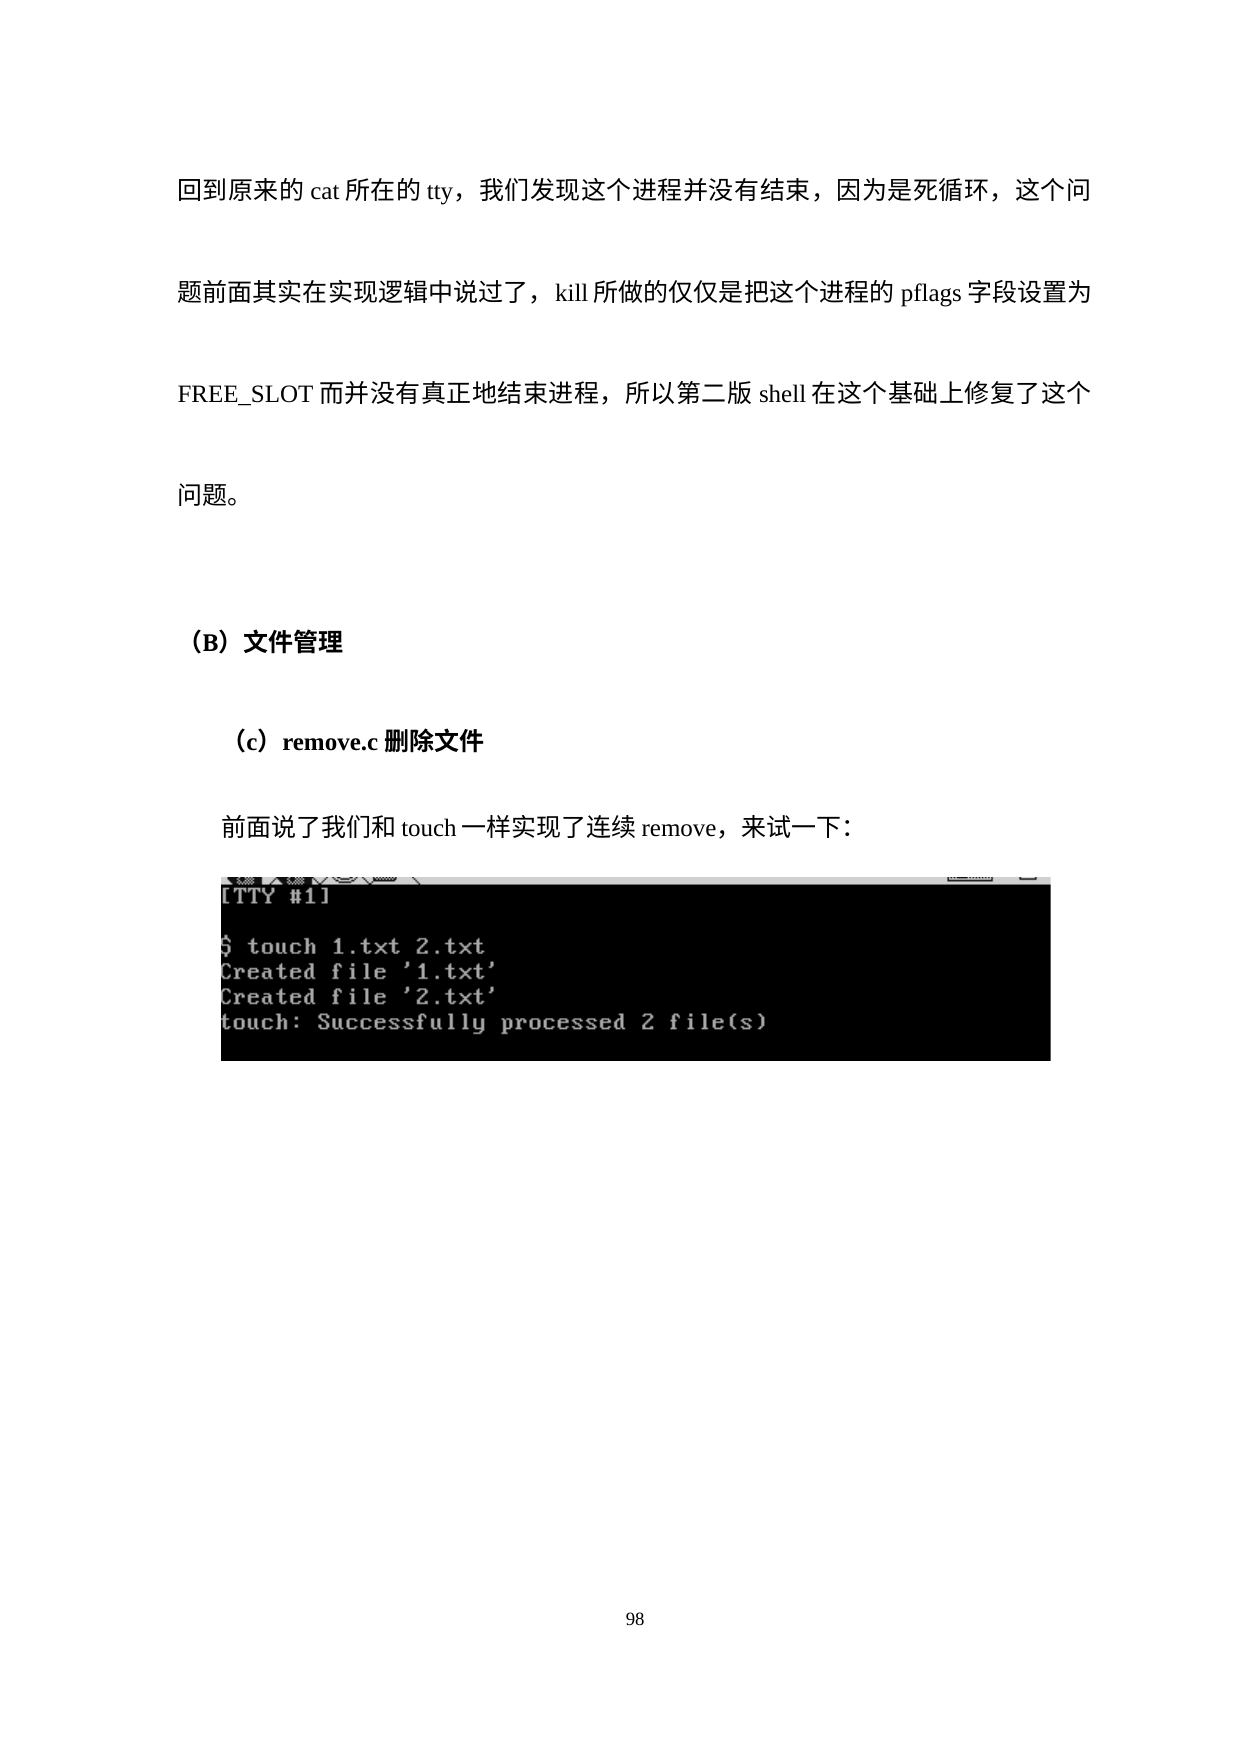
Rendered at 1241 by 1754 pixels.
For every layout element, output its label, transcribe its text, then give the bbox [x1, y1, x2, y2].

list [177, 154, 1093, 528]
picture [221, 877, 1051, 1061]
subtitle （B）文件管理 [177, 607, 1093, 675]
list 前面说了我们和touch一样实现了连续remove，来试一下： [177, 791, 1093, 859]
list （c）remove.c 删除文件 [177, 705, 1093, 773]
